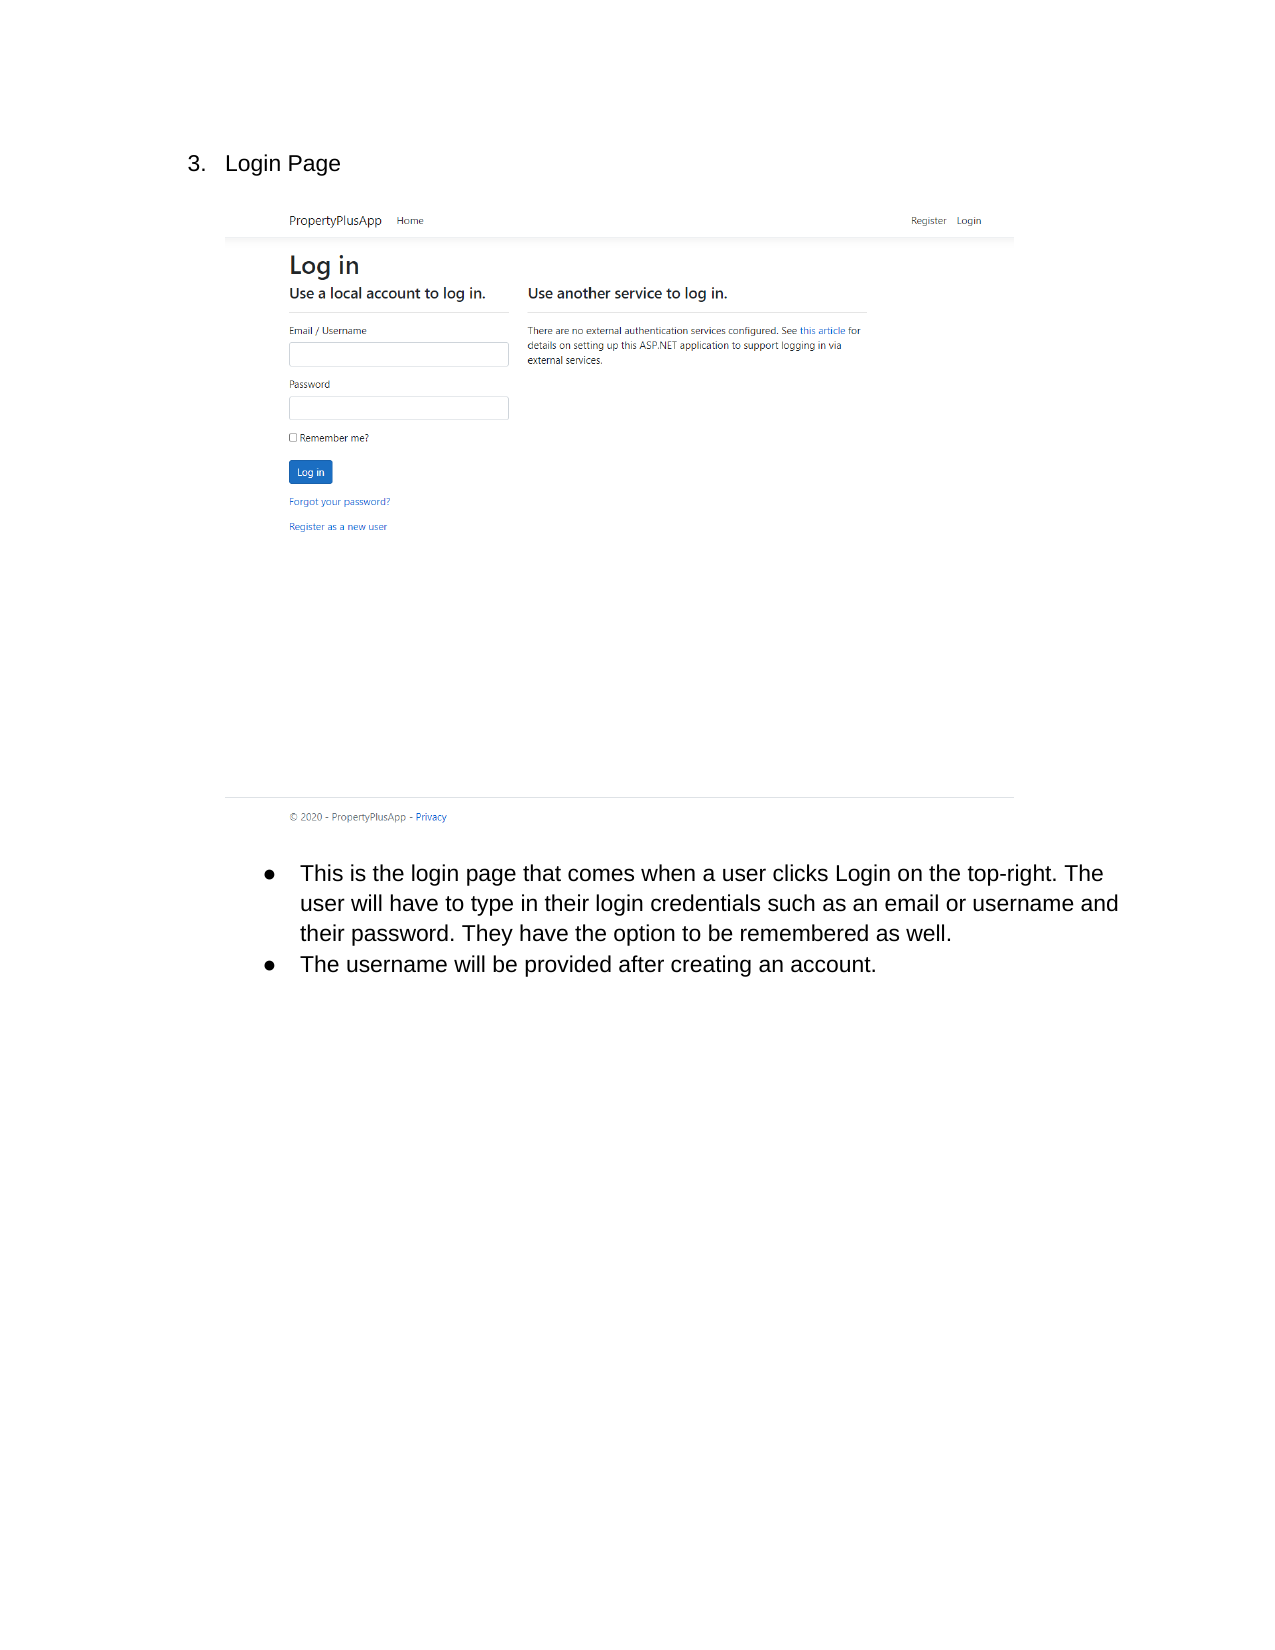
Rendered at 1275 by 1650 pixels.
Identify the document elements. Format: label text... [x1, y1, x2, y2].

list Login Page [187, 150, 1125, 176]
list This is the login page that comes when a user clicks Login on the top-right. The user will have to type in their login credentials such as an email or username and their password. They have the option to be remembered as well. [262, 860, 1125, 947]
list The username will be provided after creating an account. [262, 951, 1125, 977]
picture [225, 205, 1014, 831]
